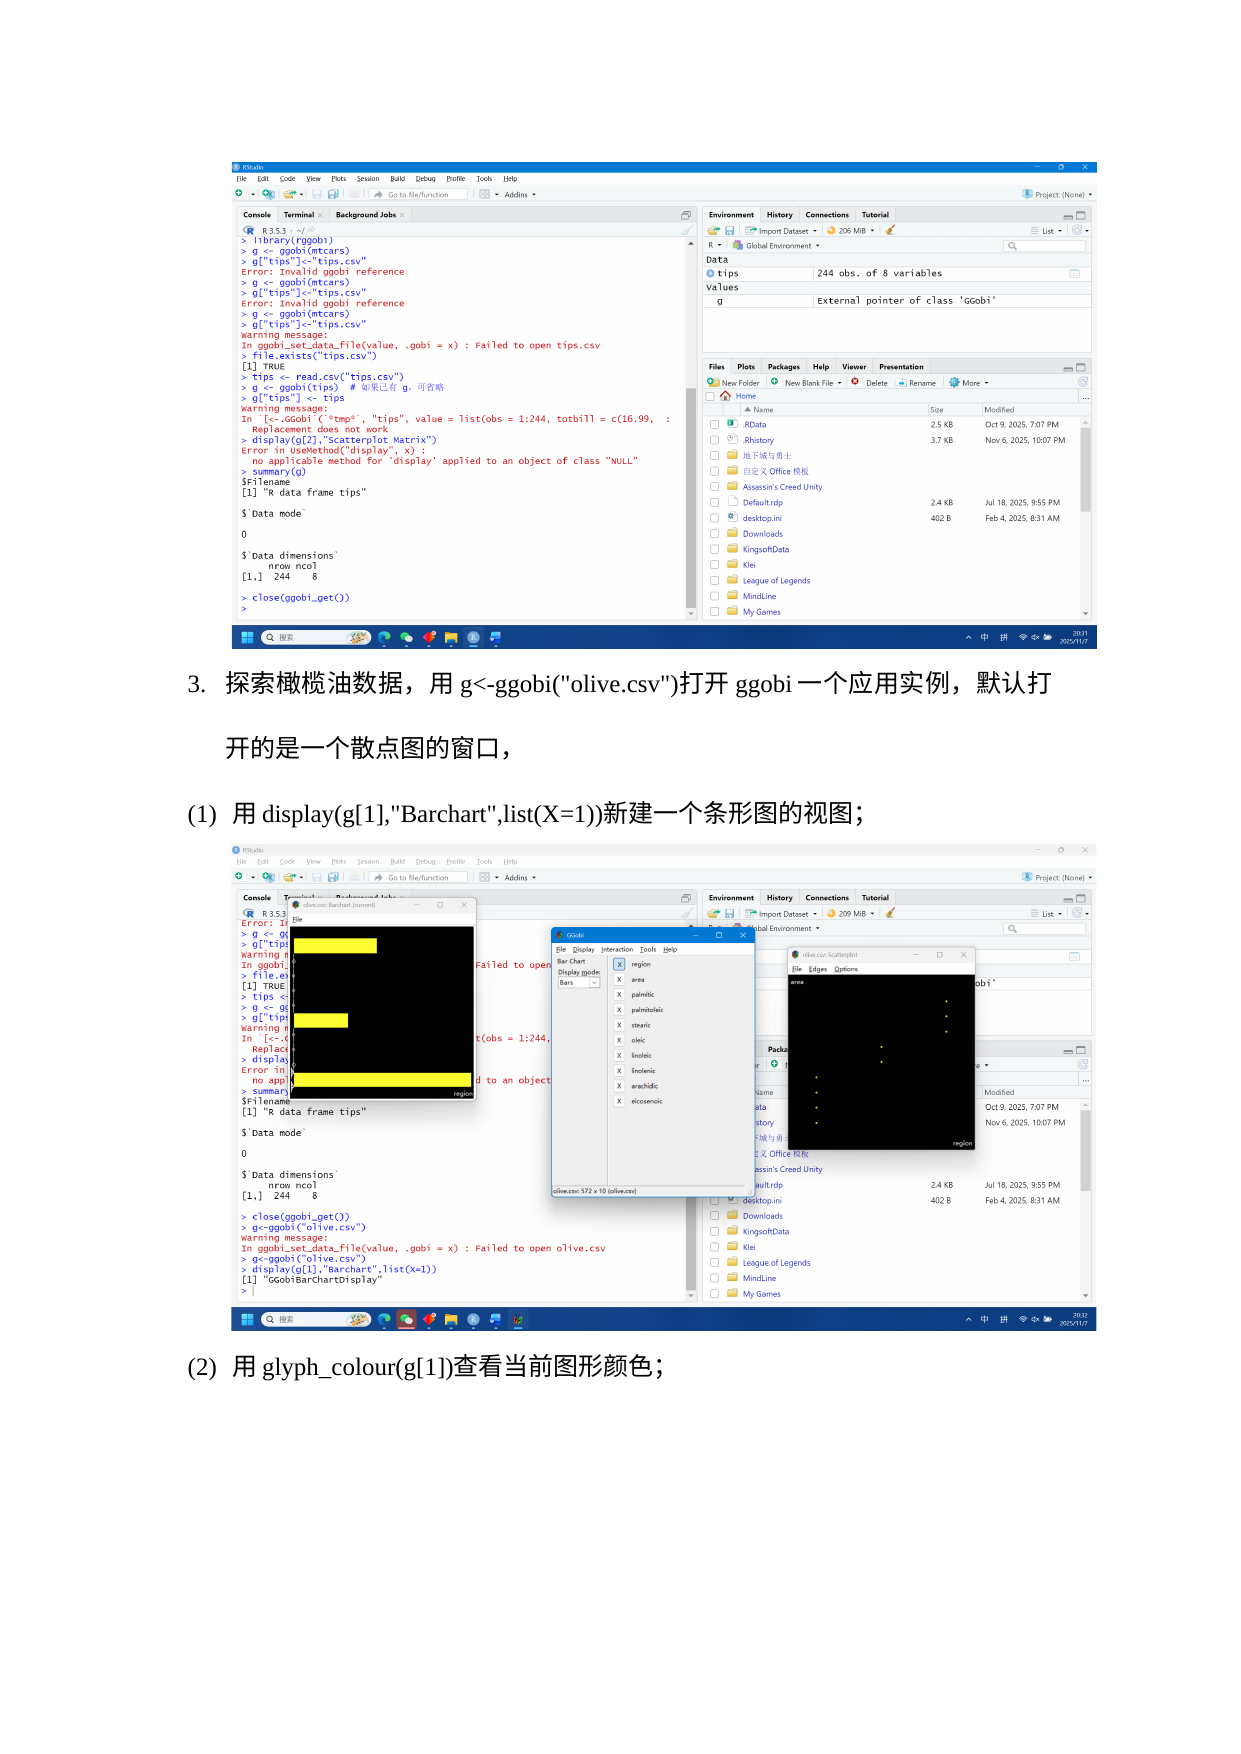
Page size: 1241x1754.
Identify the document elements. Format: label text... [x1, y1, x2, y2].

list 用glyph_colour(g[1])查看当前图形颜色； [187, 1332, 1053, 1397]
list 探索橄榄油数据，用g<-ggobi("olive.csv")打开ggobi一个应用实例，默认打开的是一个散点图的窗口， [187, 649, 1053, 779]
picture [231, 844, 1097, 1331]
list 用display(g[1],"Barchart",list(X=1))新建一个条形图的视图； [187, 779, 1053, 844]
picture [231, 162, 1097, 649]
